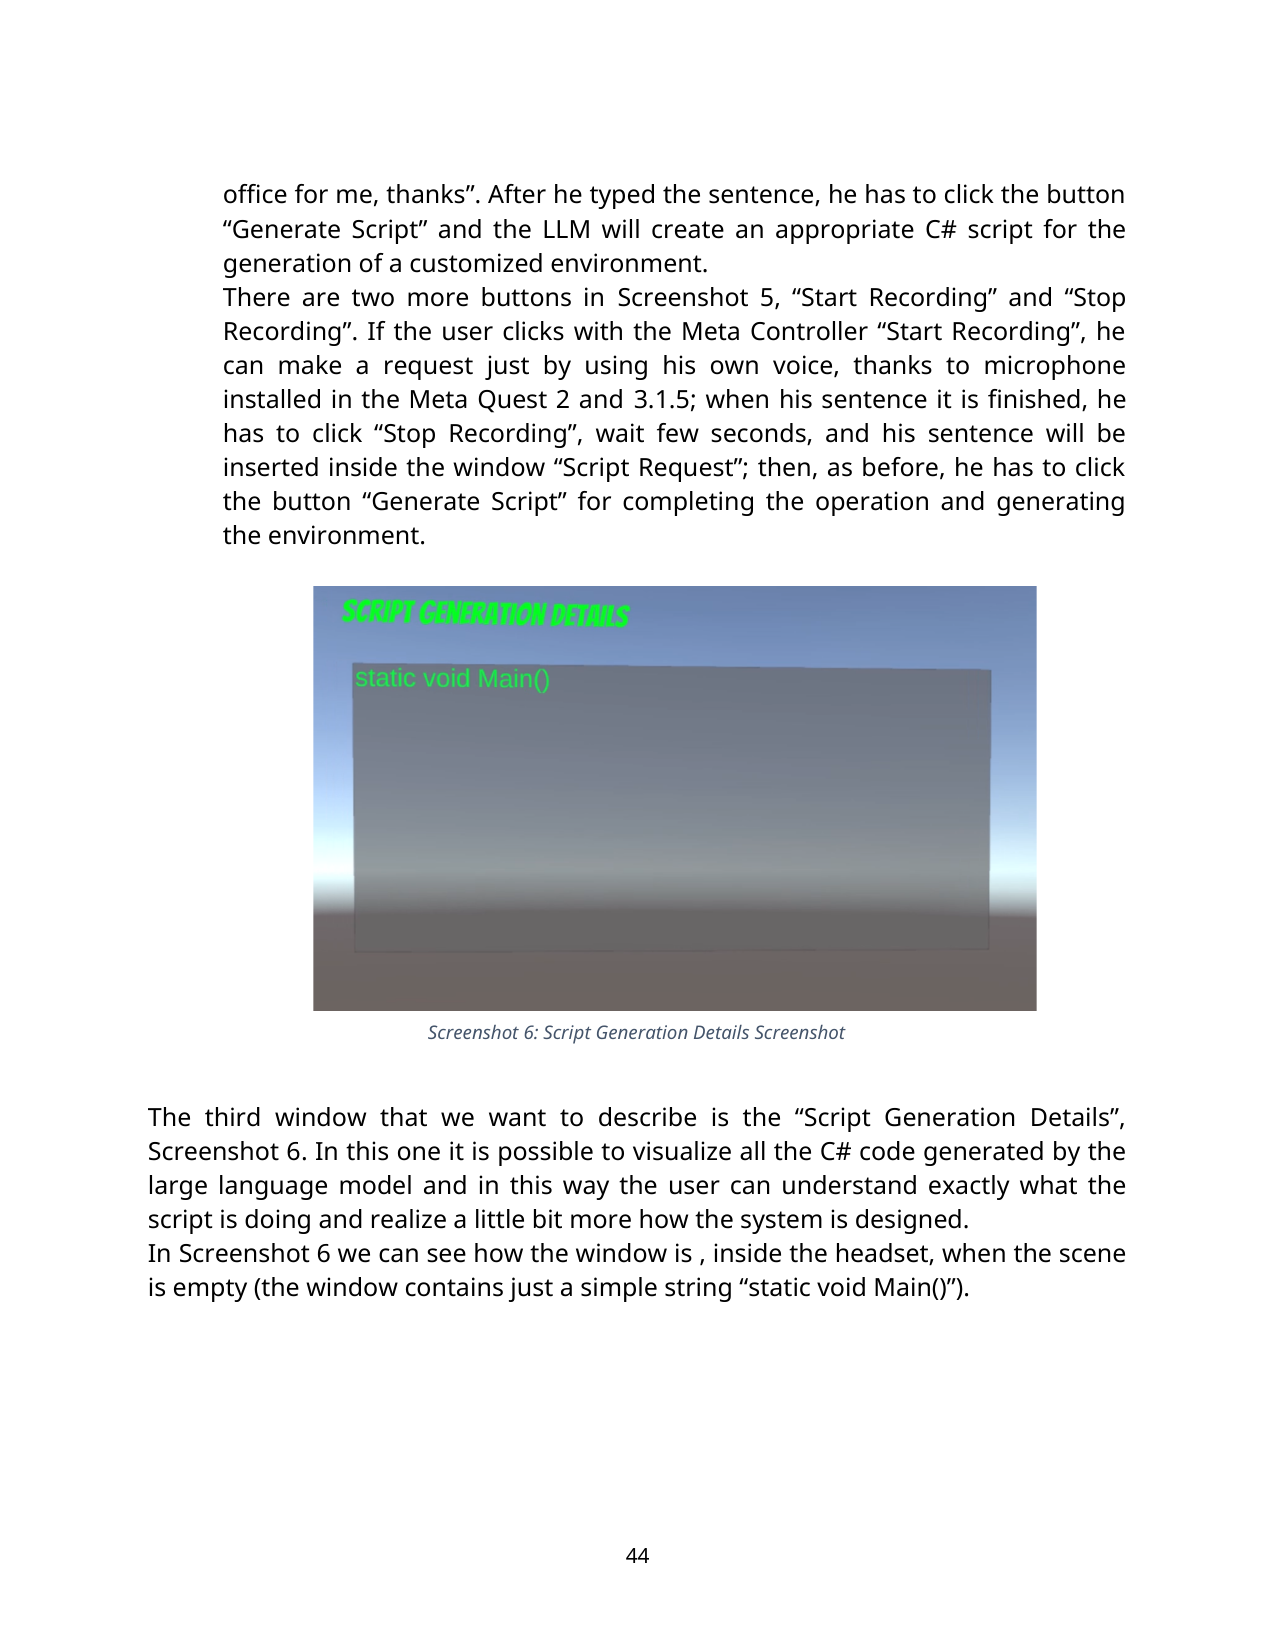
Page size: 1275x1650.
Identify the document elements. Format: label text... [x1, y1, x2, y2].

text The third window that we want to describe is the “Script Generation Details”, Screenshot 6. In this one it is possible to visualize all the C# code generated by the large language model and in this way the user can understand exactly what the script is doing and realize a little bit more how the system is designed. [148, 1099, 1127, 1236]
picture [313, 586, 1037, 1011]
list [223, 177, 1127, 279]
text In Screenshot 6 we can see how the window is , inside the headset, when the scene is empty (the window contains just a simple string “static void Main()”). [148, 1236, 1127, 1304]
list There are two more buttons in Screenshot 5, “Start Recording” and “Stop Recording”. If the user clicks with the Meta Controller “Start Recording”, he can make a request just by using his own voice, thanks to microphone installed in the Meta Quest 2 and 3.1.5; when his sentence it is finished, he has to click “Stop Recording”, wait few seconds, and his sentence will be inserted inside the window “Script Request”; then, as before, he has to click the button “Generate Script” for completing the operation and generating the environment. [223, 279, 1127, 552]
text Screenshot 6: Script Generation Details Screenshot [148, 1019, 1127, 1045]
